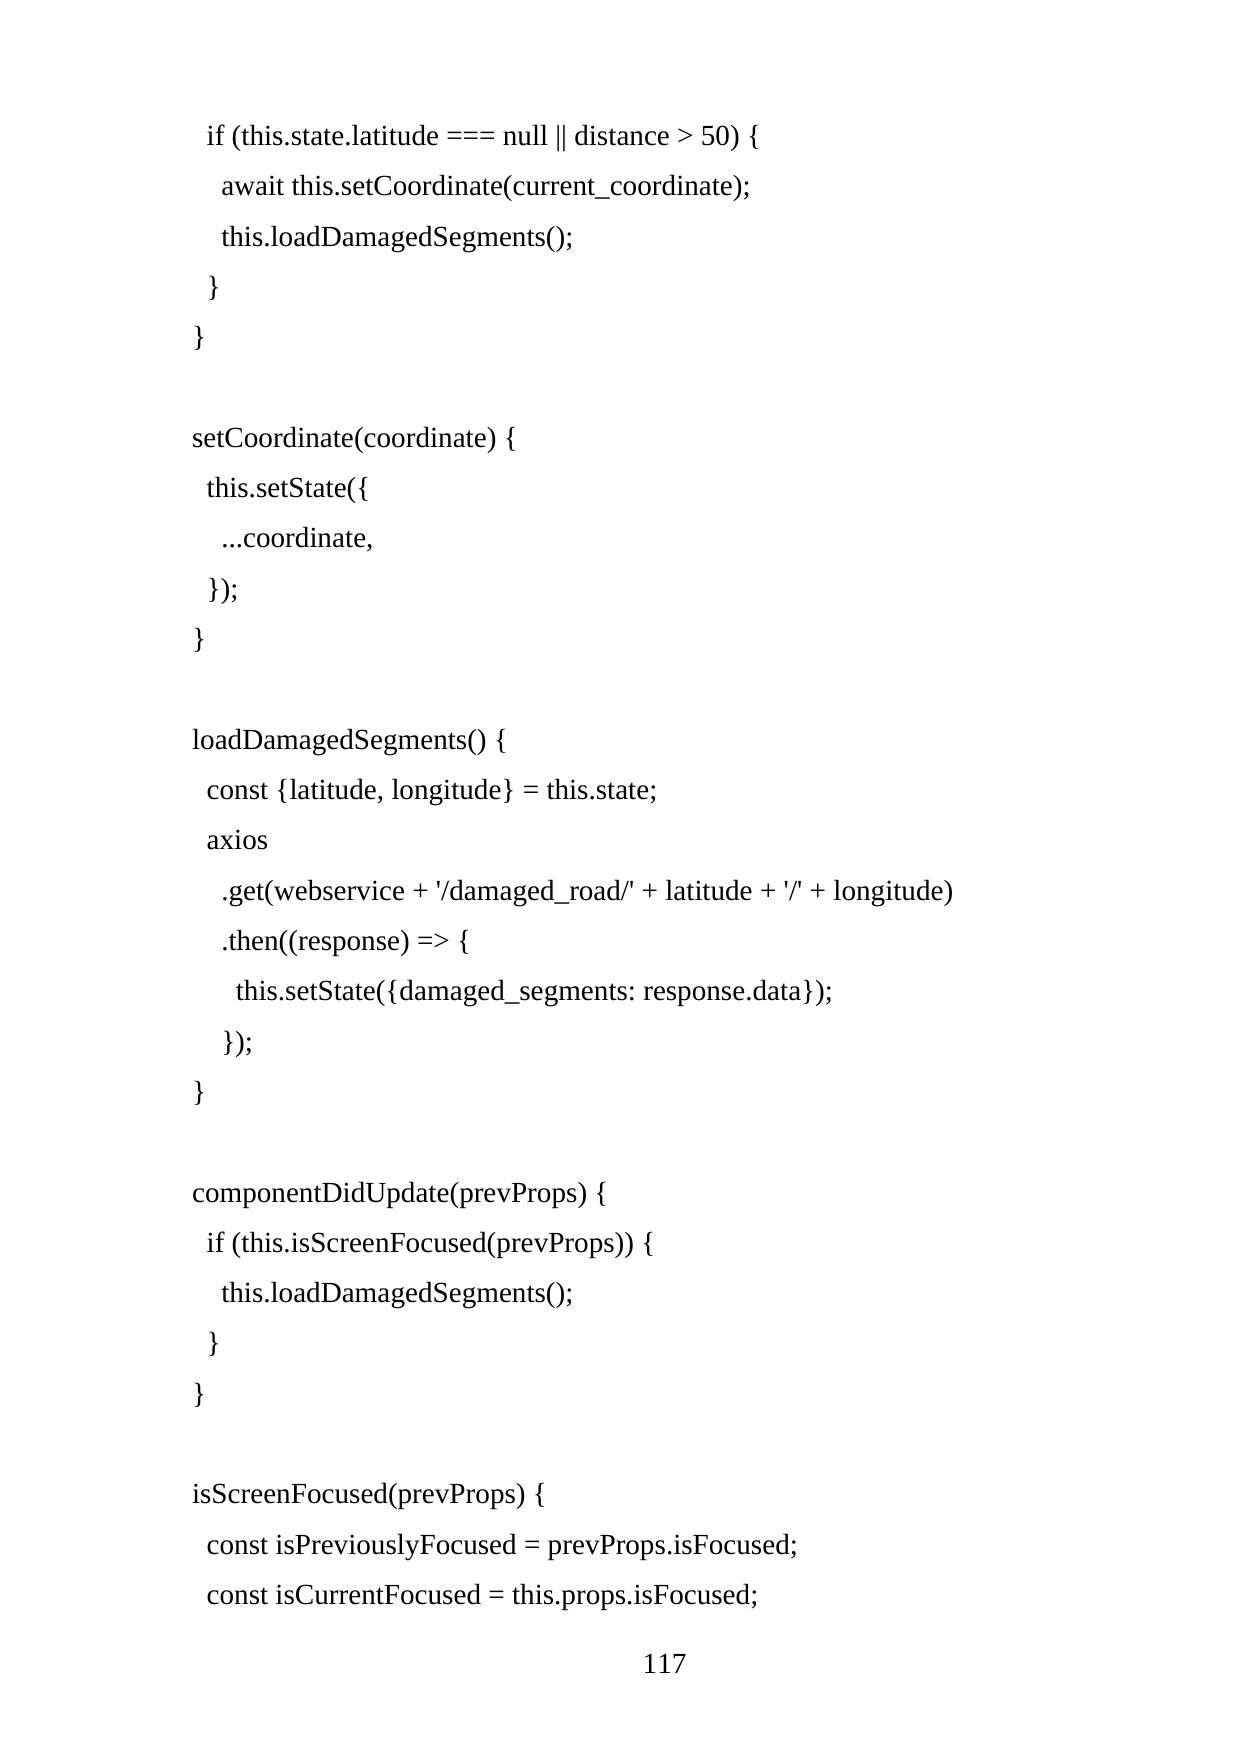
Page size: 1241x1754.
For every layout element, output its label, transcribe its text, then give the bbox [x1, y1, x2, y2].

text this.loadDamagedSegments(); [177, 219, 1152, 252]
text } [177, 269, 1152, 303]
text } [177, 1376, 1152, 1409]
text this.loadDamagedSegments(); [177, 1275, 1152, 1309]
text } [177, 1326, 1152, 1359]
text } [177, 319, 1152, 353]
text setCoordinate(coordinate) { [177, 420, 1152, 453]
text ...coordinate, [177, 521, 1152, 554]
text componentDidUpdate(prevProps) { [177, 1175, 1152, 1208]
text .then((response) => { [177, 923, 1152, 957]
text const {latitude, longitude} = this.state; [177, 772, 1152, 806]
text this.setState({ [177, 470, 1152, 504]
text axios [177, 822, 1152, 856]
text isScreenFocused(prevProps) { [177, 1477, 1152, 1510]
text }); [177, 1024, 1152, 1057]
text if (this.isScreenFocused(prevProps)) { [177, 1225, 1152, 1258]
text } [177, 1074, 1152, 1108]
text .get(webservice + '/damaged_road/' + latitude + '/' + longitude) [177, 873, 1152, 906]
text if (this.state.latitude === null || distance > 50) { [177, 118, 1152, 152]
text const isCurrentFocused = this.props.isFocused; [177, 1577, 1152, 1611]
text }); [177, 571, 1152, 604]
text this.setState({damaged_segments: response.data}); [177, 973, 1152, 1007]
text loadDamagedSegments() { [177, 722, 1152, 755]
text await this.setCoordinate(current_coordinate); [177, 168, 1152, 202]
text const isPreviouslyFocused = prevProps.isFocused; [177, 1527, 1152, 1560]
text } [177, 621, 1152, 655]
